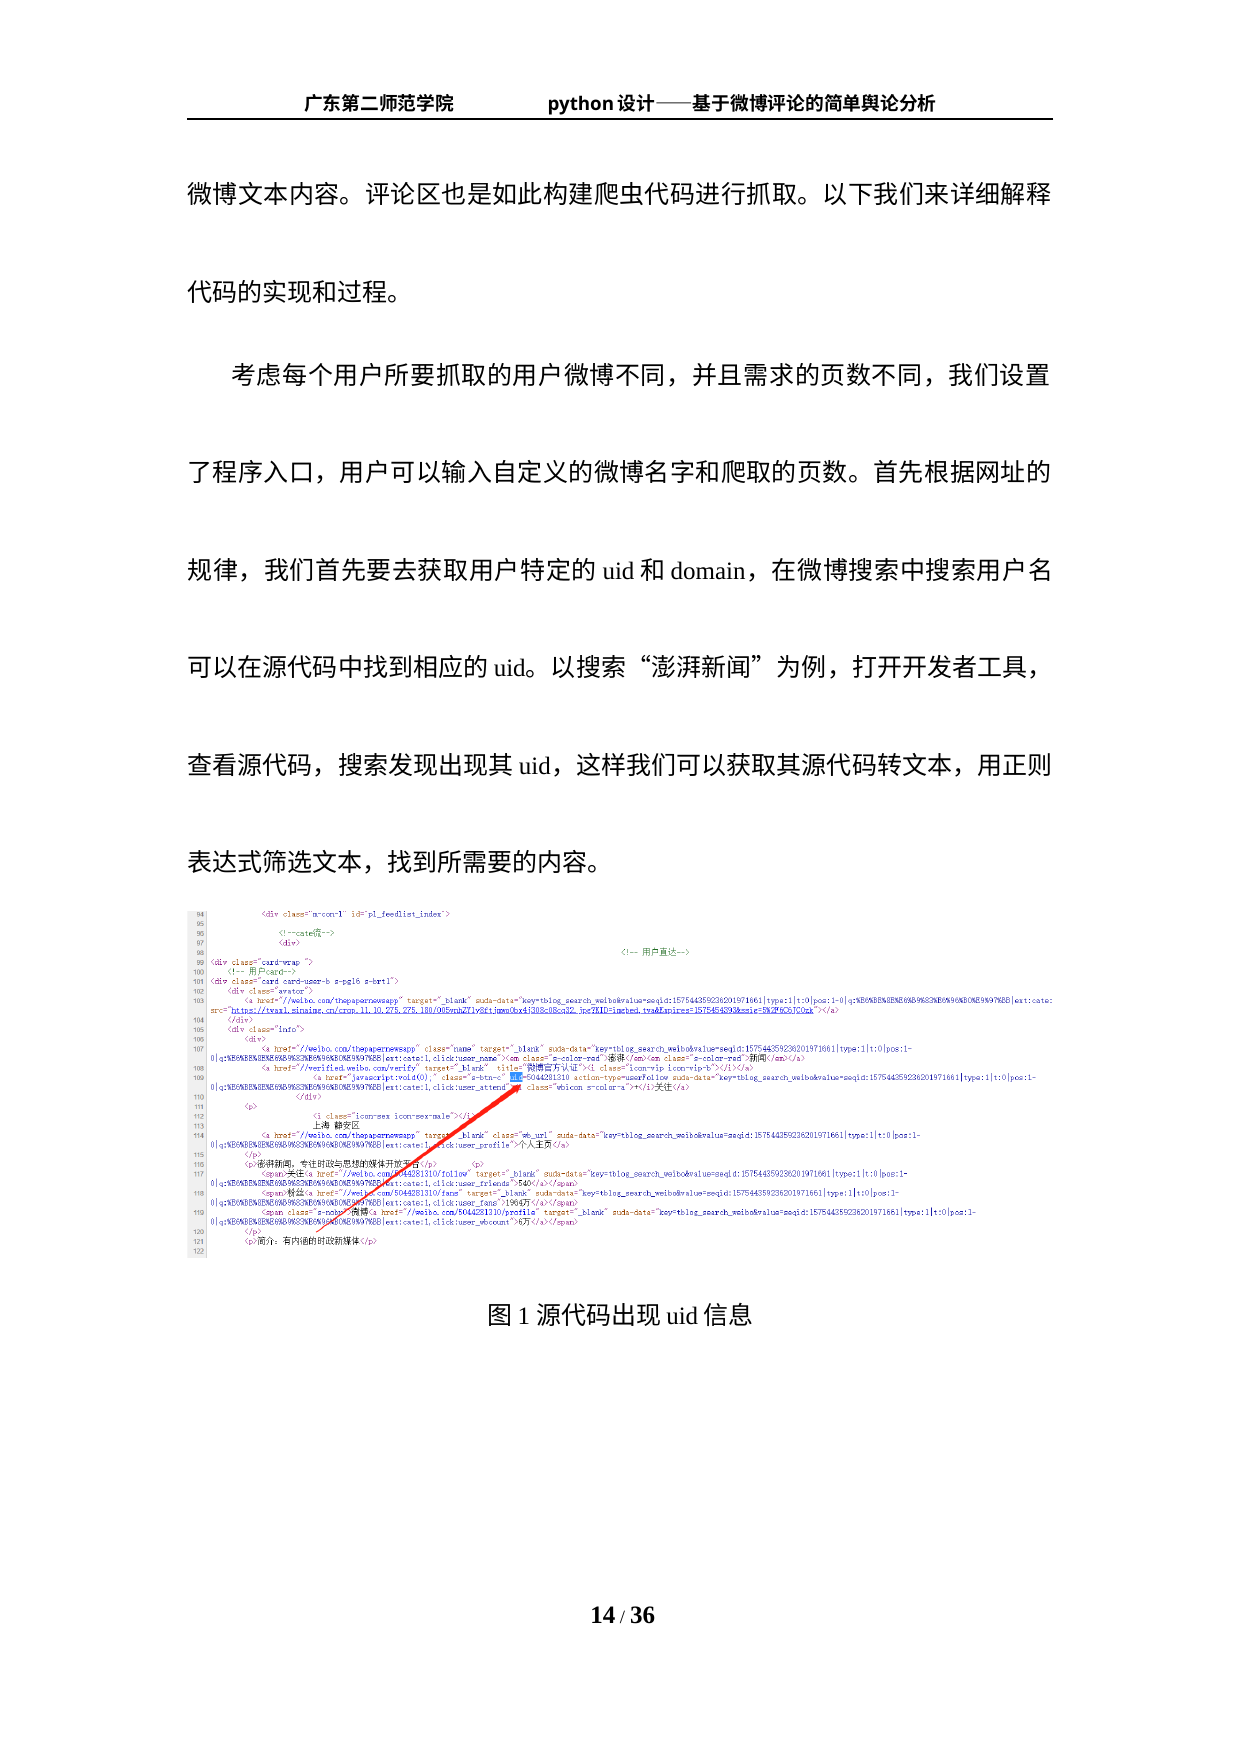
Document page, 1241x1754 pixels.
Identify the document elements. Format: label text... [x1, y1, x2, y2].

picture [187, 911, 1053, 1258]
text 考虑每个用户所要抓取的用户微博不同，并且需求的页数不同，我们设置了程序入口，用户可以输入自定义的微博名字和爬取的页数。首先根据网址的规律，我们首先要去获取用户特定的uid和domain，在微博搜索中搜索用户名可以在源代码中找到相应的uid。以搜索“澎湃新闻”为例，打开开发者工具，查看源代码，搜索发现出现其uid，这样我们可以获取其源代码转文本，用正则表达式筛选文本，找到所需要的内容。 [187, 341, 1053, 893]
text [187, 160, 1053, 323]
text 图1 源代码出现uid信息 [187, 1281, 1053, 1346]
